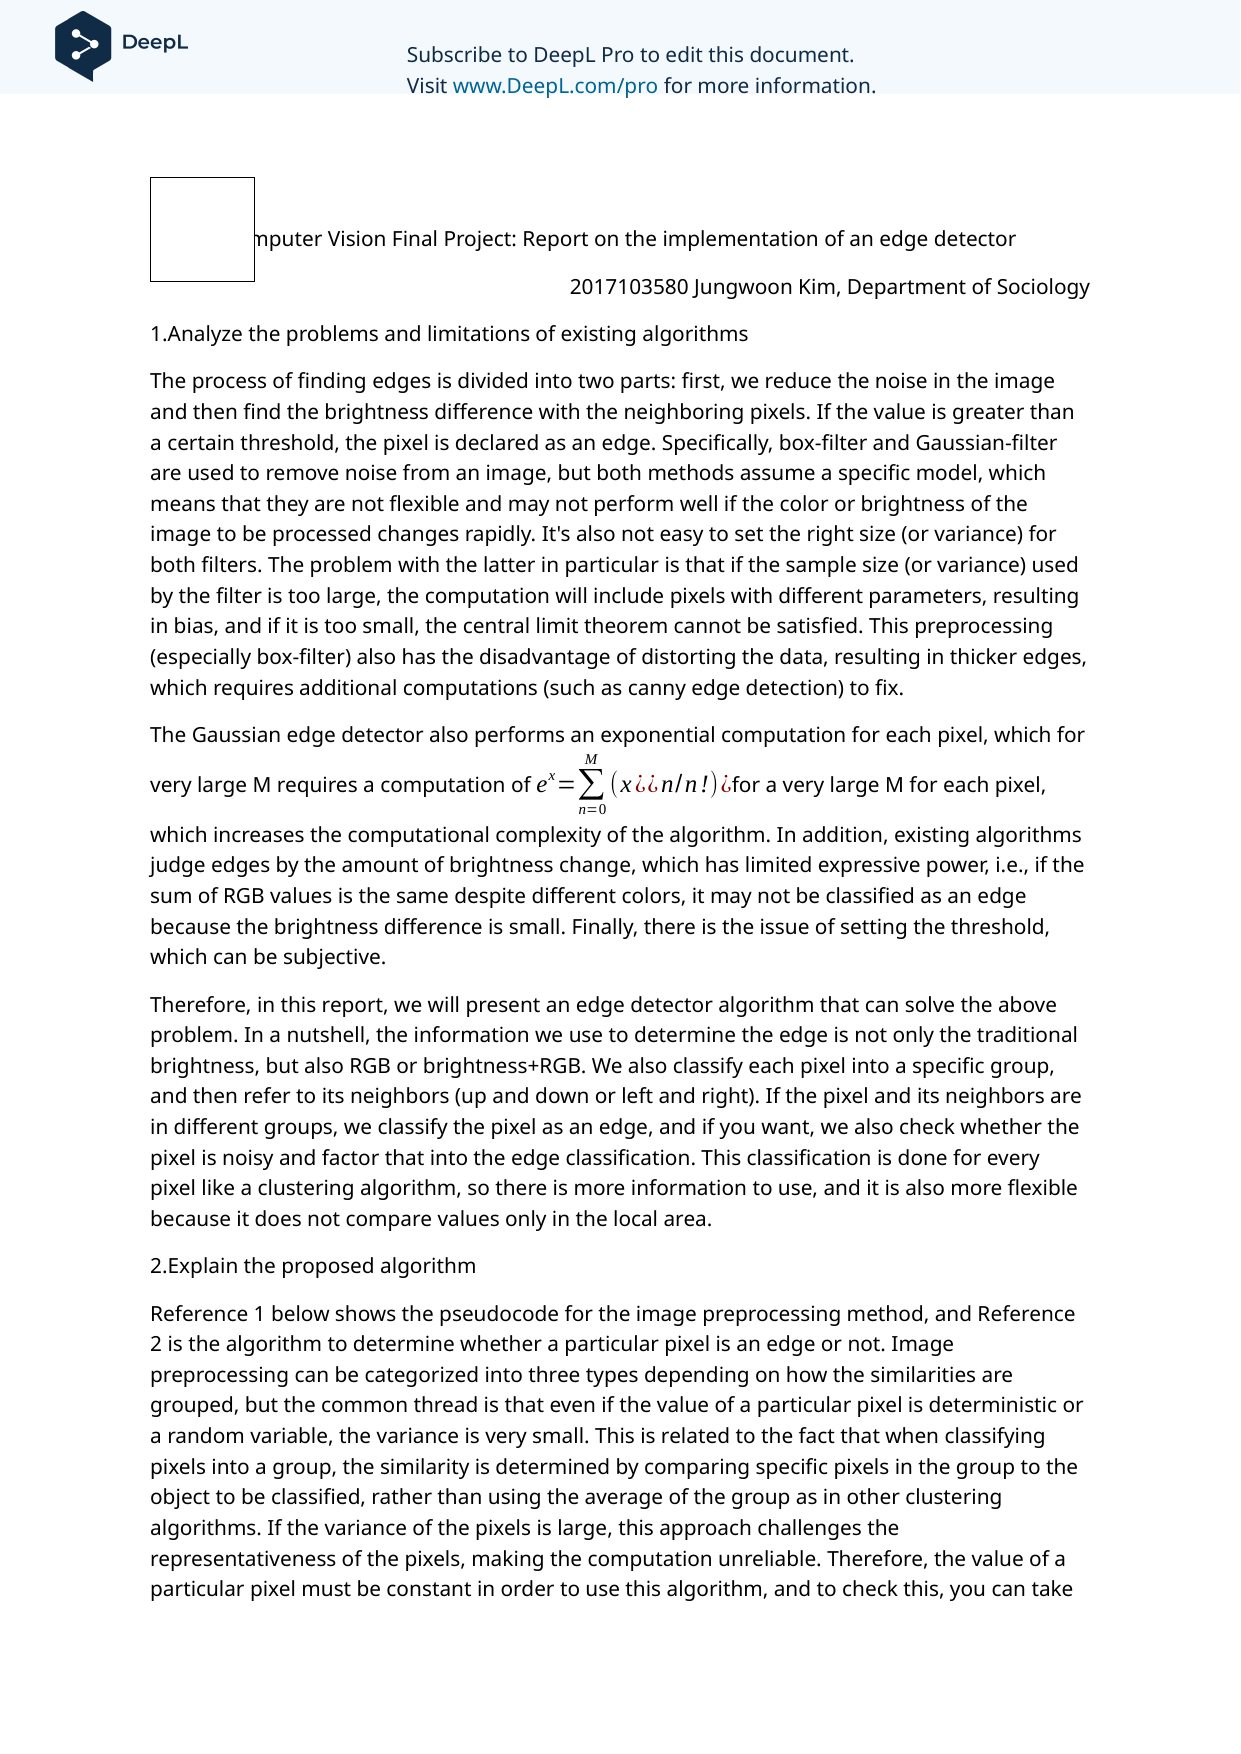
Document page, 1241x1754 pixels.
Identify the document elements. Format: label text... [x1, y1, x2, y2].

text Therefore, in this report, we will present an edge detector algorithm that can solve the above problem. In a nutshell, the information we use to determine the edge is not only the traditional brightness, but also RGB or brightness+RGB. We also classify each pixel into a specific group, and then refer to its neighbors (up and down or left and right). If the pixel and its neighbors are in different groups, we classify the pixel as an edge, and if you want, we also check whether the pixel is noisy and factor that into the edge classification. This classification is done for every pixel like a clustering algorithm, so there is more information to use, and it is also more flexible because it does not compare values only in the local area. [150, 990, 1090, 1233]
text 1.Analyze the problems and limitations of existing algorithms [150, 319, 1090, 347]
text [150, 1299, 1090, 1603]
text Computer Vision Final Project: Report on the implementation of an edge detector [255, 224, 1090, 253]
text 2.Explain the proposed algorithm [150, 1251, 1090, 1280]
text The process of finding edges is divided into two parts: first, we reduce the noise in the image and then find the brightness difference with the neighboring pixels. If the value is greater than a certain threshold, the pixel is declared as an edge. Specifically, box-filter and Gaussian-filter are used to remove noise from an image, but both methods assume a specific model, which means that they are not flexible and may not perform well if the color or brightness of the image to be processed changes rapidly. It's also not easy to set the right size (or variance) for both filters. The problem with the latter in particular is that if the sample size (or variance) used by the filter is too large, the computation will include pixels with different parameters, resulting in bias, and if it is too small, the central limit theorem cannot be satisfied. This preprocessing (especially box-filter) also has the disadvantage of distorting the data, resulting in thicker edges, which requires additional computations (such as canny edge detection) to fix. [150, 366, 1090, 701]
text 2017103580 Jungwoon Kim, Department of Sociology [150, 272, 1090, 300]
text The Gaussian edge detector also performs an exponential computation for each pixel, which for very large M requires a computation of for a very large M for each pixel, which increases the computational complexity of the algorithm. In addition, existing algorithms judge edges by the amount of brightness change, which has limited expressive power, i.e., if the sum of RGB values is the same despite different colors, it may not be classified as an edge because the brightness difference is small. Finally, there is the issue of setting the threshold, which can be subjective. [150, 720, 1090, 971]
